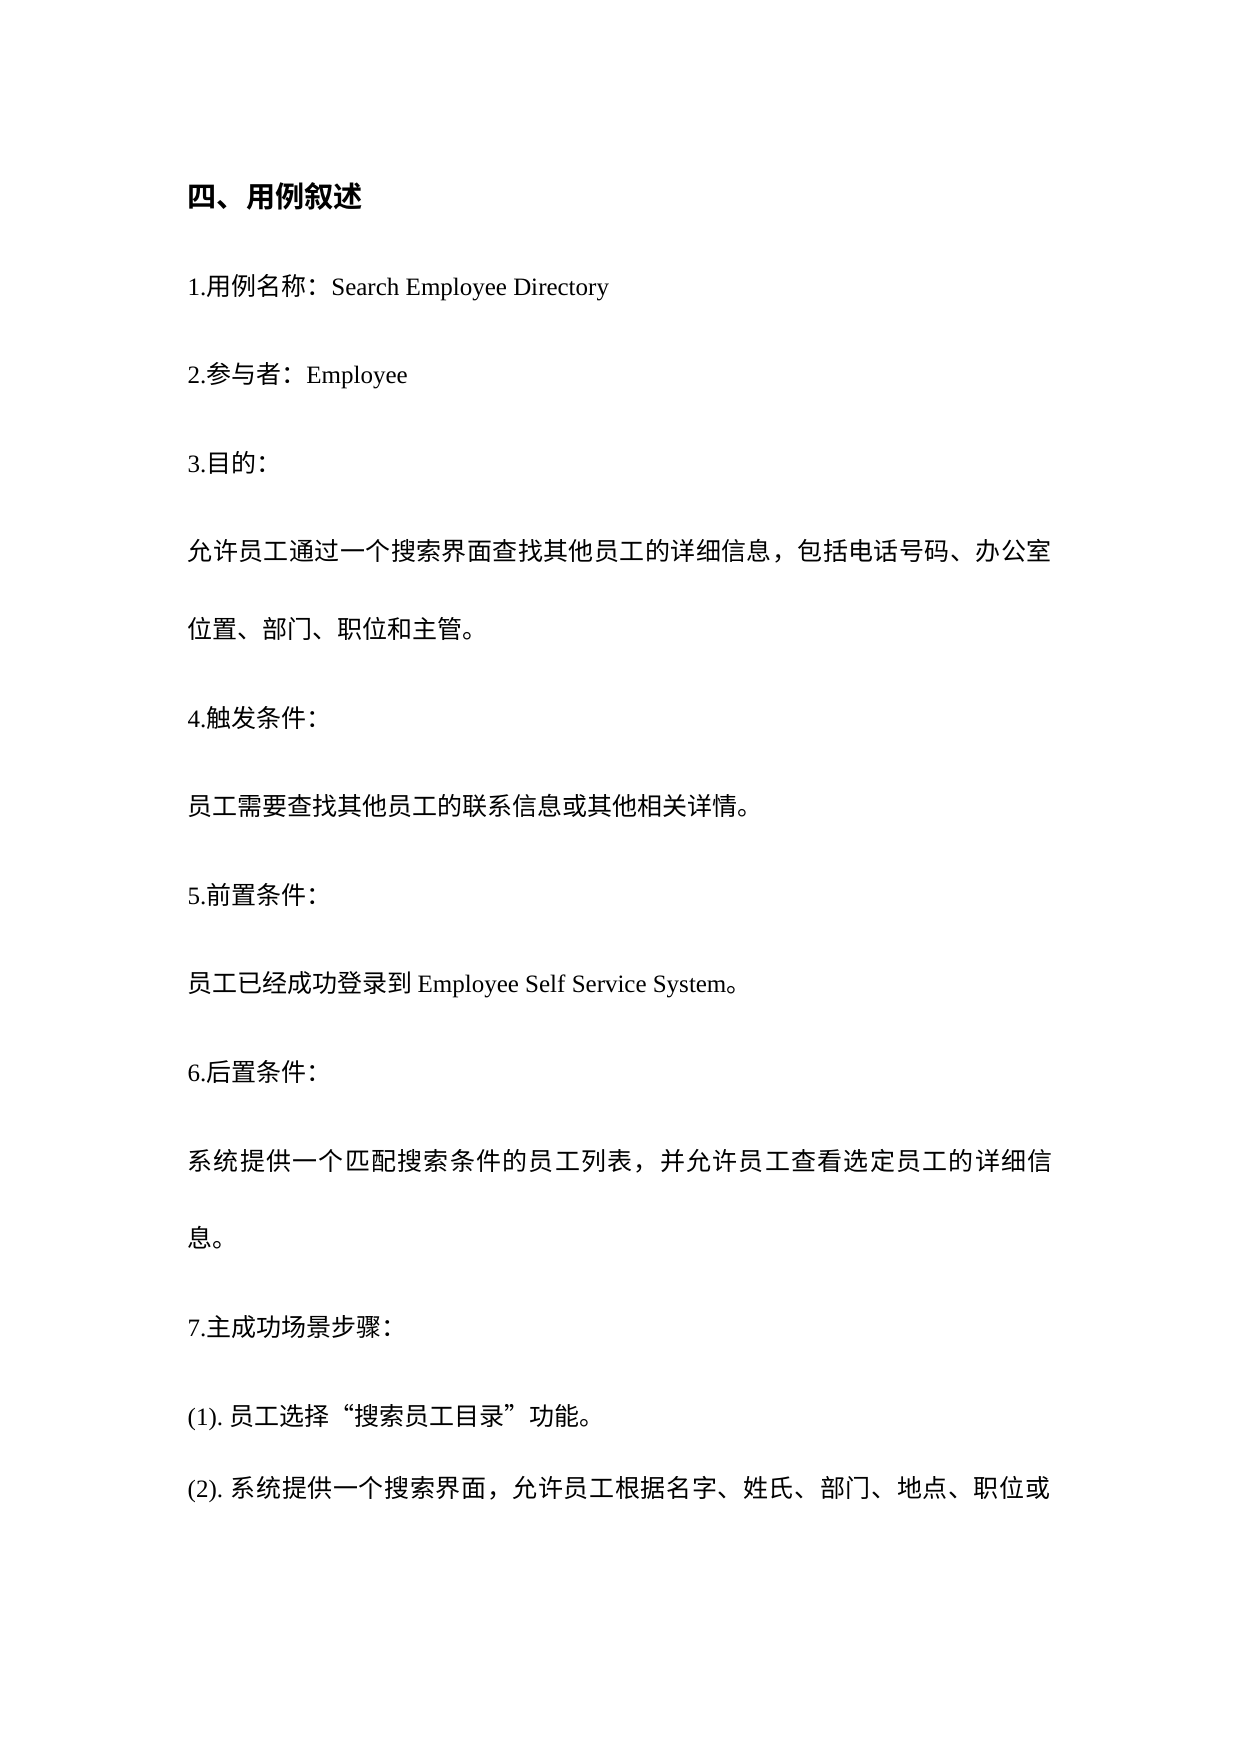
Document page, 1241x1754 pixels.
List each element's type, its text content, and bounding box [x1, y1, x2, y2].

list 4.触发条件： [187, 684, 1053, 749]
list 7.主成功场景步骤： [187, 1293, 1053, 1358]
list 5.前置条件： [187, 861, 1053, 926]
list 允许员工通过一个搜索界面查找其他员工的详细信息，包括电话号码、办公室位置、部门、职位和主管。 [187, 517, 1053, 660]
list 系统提供一个匹配搜索条件的员工列表，并允许员工查看选定员工的详细信息。 [187, 1127, 1053, 1269]
list 1.用例名称：Search Employee Directory [187, 252, 1053, 317]
list 6.后置条件： [187, 1038, 1053, 1103]
list 员工需要查找其他员工的联系信息或其他相关详情。 [187, 772, 1053, 837]
list 2.参与者：Employee [187, 340, 1053, 405]
list 员工已经成功登录到Employee Self Service System。 [187, 949, 1053, 1014]
list 3.目的： [187, 429, 1053, 494]
list 四、用例叙述 [187, 162, 1053, 227]
list (1). 员工选择“搜索员工目录”功能。 [187, 1382, 1053, 1447]
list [187, 1454, 1053, 1519]
